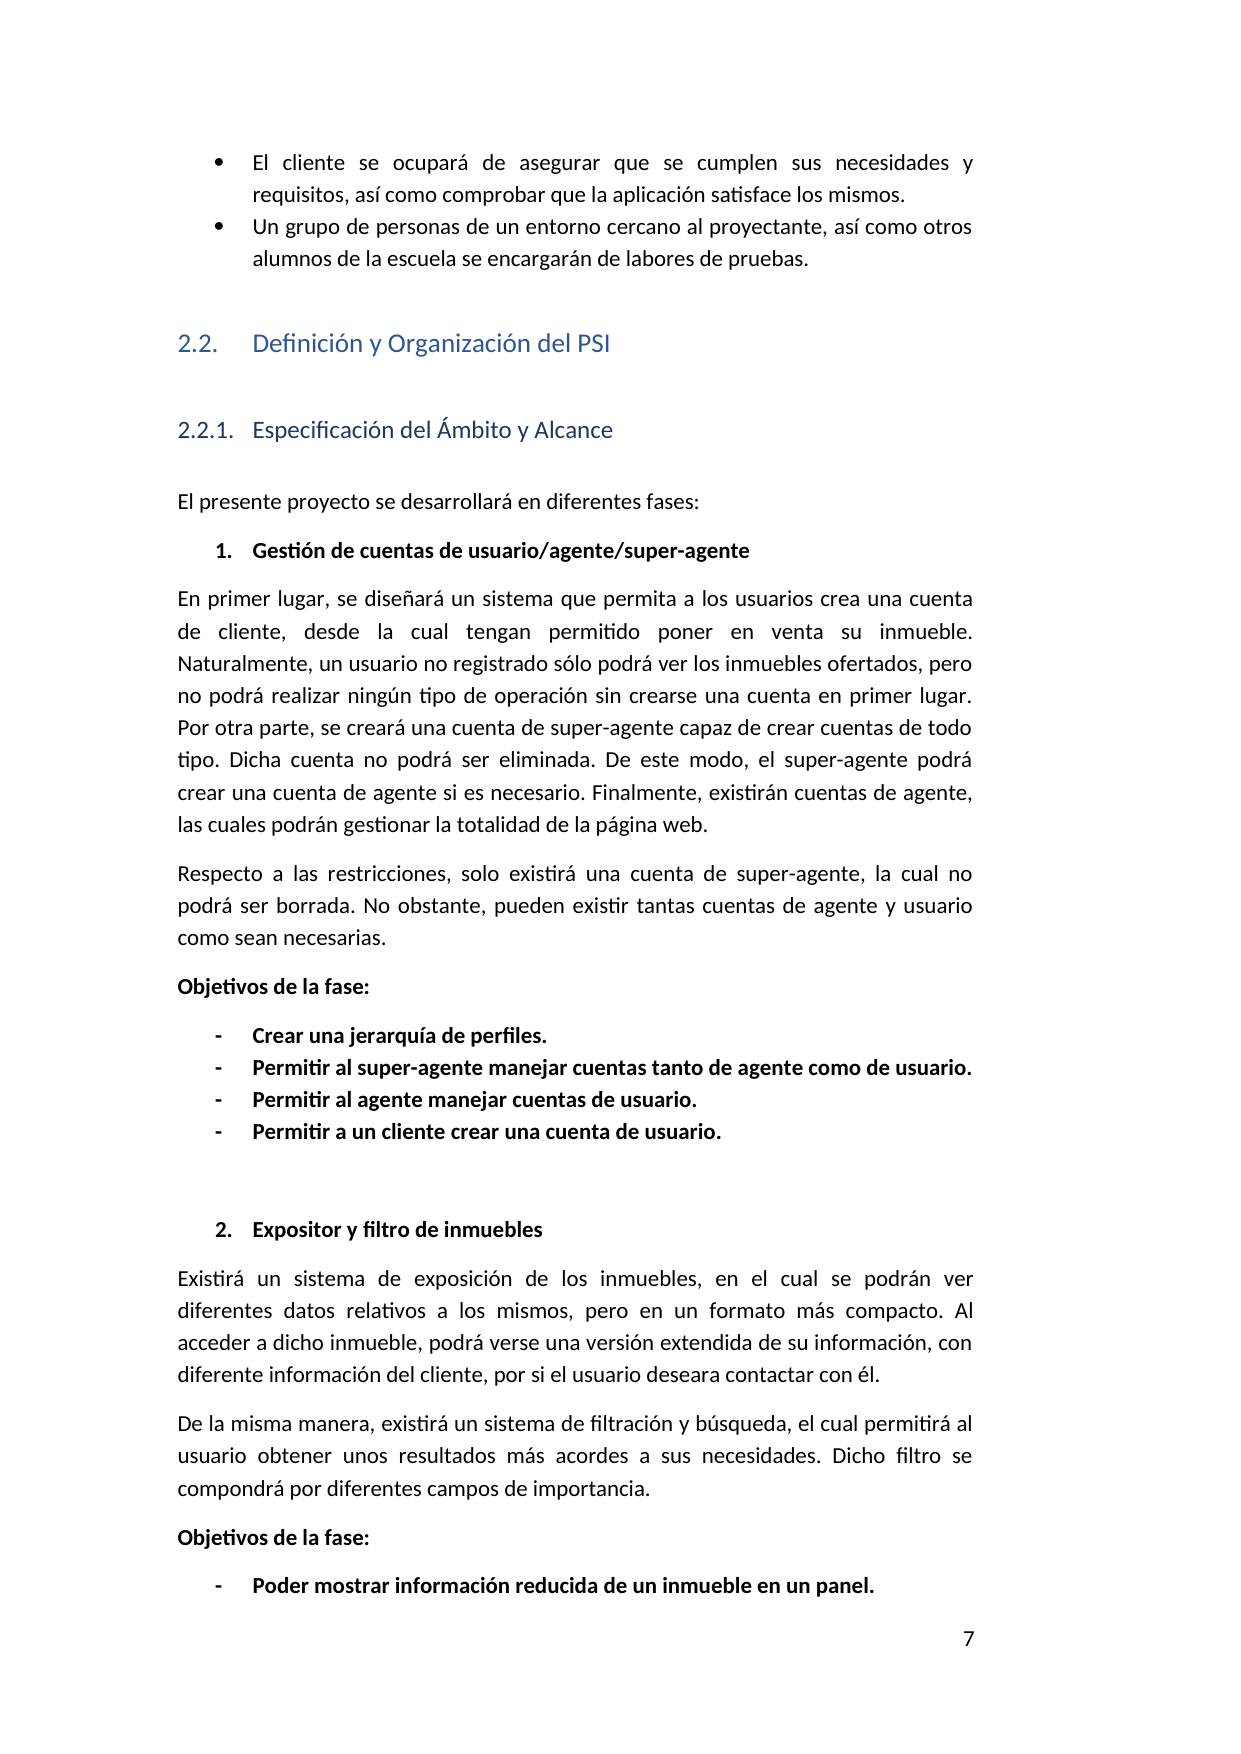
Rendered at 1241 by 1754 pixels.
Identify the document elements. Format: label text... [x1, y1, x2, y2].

list Permitir al agente manejar cuentas de usuario. [215, 1085, 974, 1113]
text Objetivos de la fase: [177, 1523, 974, 1551]
text Respecto a las restricciones, solo existirá una cuenta de super-agente, la cual no podrá ser borrada. No obstante, pueden existir tantas cuentas de agente y usuario como sean necesarias. [177, 859, 974, 951]
list Gestión de cuentas de usuario/agente/super-agente [215, 536, 974, 564]
list Un grupo de personas de un entorno cercano al proyectante, así como otros alumnos de la escuela se encargarán de labores de pruebas. [215, 212, 974, 272]
subtitle Definición y Organización del PSI [177, 326, 974, 359]
list El cliente se ocupará de asegurar que se cumplen sus necesidades y requisitos, así como comprobar que la aplicación satisface los mismos. [215, 148, 974, 208]
subtitle Especificación del Ámbito y Alcance [177, 414, 974, 445]
text Existirá un sistema de exposición de los inmuebles, en el cual se podrán ver diferentes datos relativos a los mismos, pero en un formato más compacto. Al acceder a dicho inmueble, podrá verse una versión extendida de su información, con diferente información del cliente, por si el usuario deseara contactar con él. [177, 1264, 974, 1388]
text En primer lugar, se diseñará un sistema que permita a los usuarios crea una cuenta de cliente, desde la cual tengan permitido poner en venta su inmueble. Naturalmente, un usuario no registrado sólo podrá ver los inmuebles ofertados, pero no podrá realizar ningún tipo de operación sin crearse una cuenta en primer lugar. Por otra parte, se creará una cuenta de super-agente capaz de crear cuentas de todo tipo. Dicha cuenta no podrá ser eliminada. De este modo, el super-agente podrá crear una cuenta de agente si es necesario. Finalmente, existirán cuentas de agente, las cuales podrán gestionar la totalidad de la página web. [177, 584, 974, 838]
text De la misma manera, existirá un sistema de filtración y búsqueda, el cual permitirá al usuario obtener unos resultados más acordes a sus necesidades. Dicho filtro se compondrá por diferentes campos de importancia. [177, 1409, 974, 1502]
list Poder mostrar información reducida de un inmueble en un panel. [215, 1571, 974, 1599]
list Permitir a un cliente crear una cuenta de usuario. [215, 1117, 974, 1145]
list Permitir al super-agente manejar cuentas tanto de agente como de usuario. [215, 1053, 974, 1081]
list Crear una jerarquía de perfiles. [215, 1021, 974, 1049]
text Objetivos de la fase: [177, 972, 974, 1000]
text El presente proyecto se desarrollará en diferentes fases: [177, 487, 974, 515]
list Expositor y filtro de inmuebles [215, 1215, 974, 1243]
